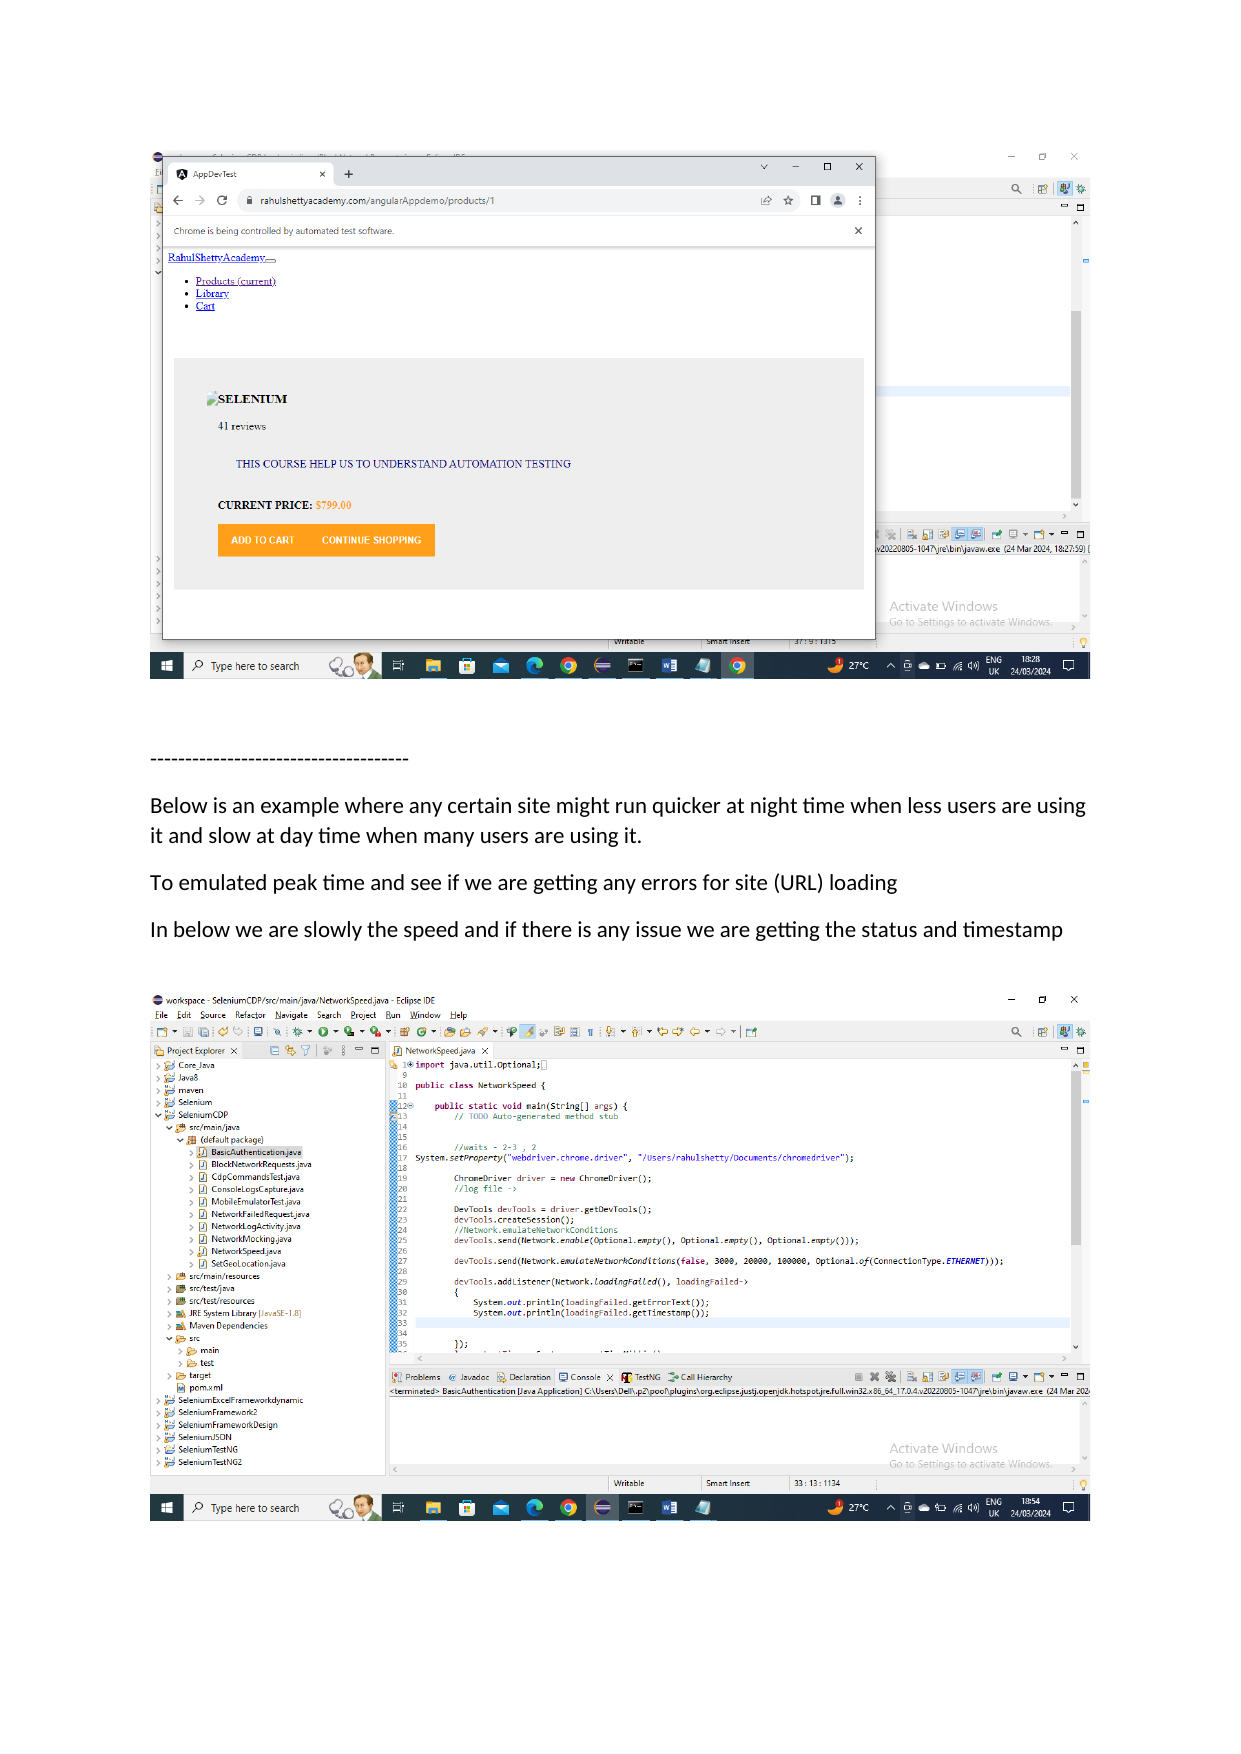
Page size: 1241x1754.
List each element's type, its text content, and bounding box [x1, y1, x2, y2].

text ------------------------------------- [150, 744, 1090, 772]
text To emulated peak time and see if we are getting any errors for site (URL) loading [150, 868, 1090, 896]
picture [150, 992, 1091, 1521]
text In below we are slowly the speed and if there is any issue we are getting the status and timestamp [150, 915, 1090, 943]
text Below is an example where any certain site might run quicker at night time when less users are using it and slow at day time when many users are using it. [150, 791, 1090, 849]
picture [150, 150, 1091, 679]
